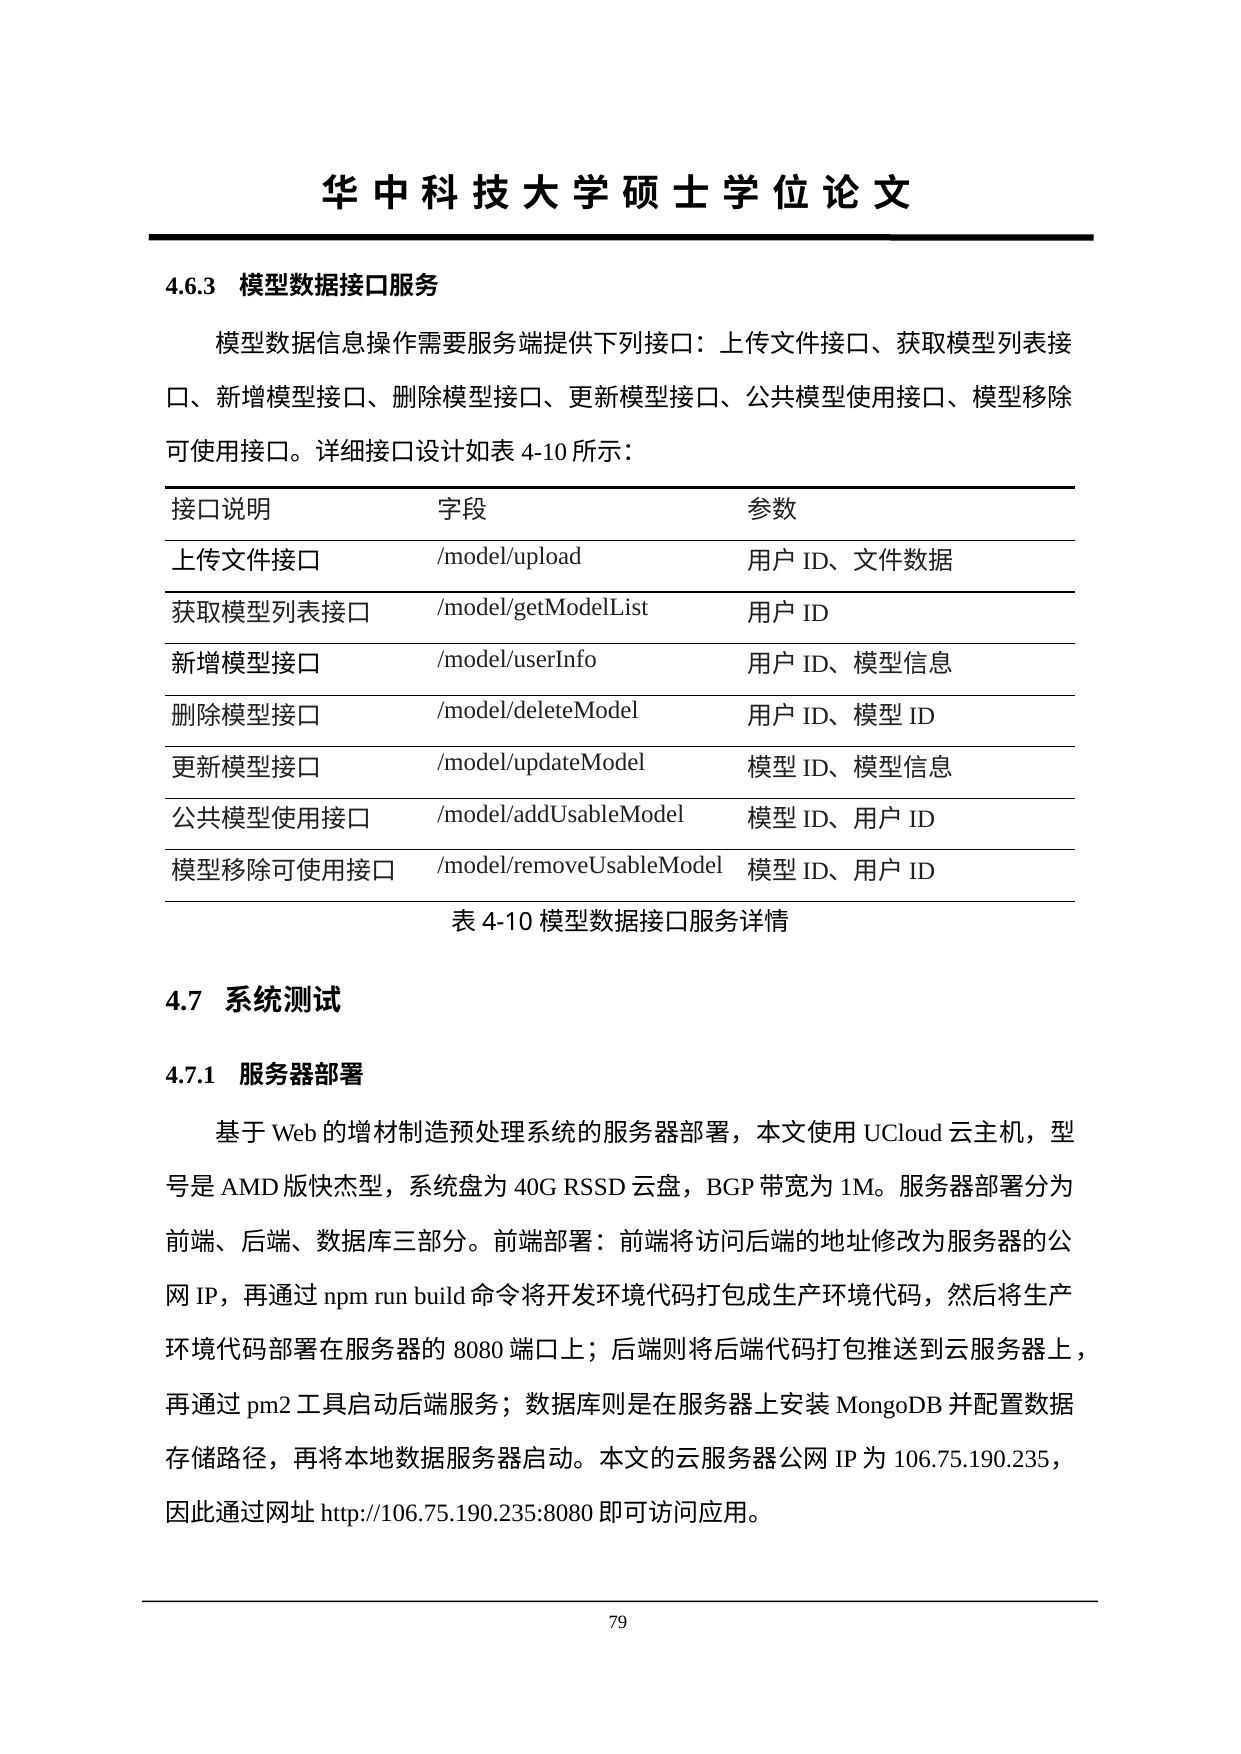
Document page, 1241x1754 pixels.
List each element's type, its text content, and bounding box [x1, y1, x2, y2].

table_cell /model/getModelList [431, 593, 741, 643]
table_cell 模型ID、用户ID [741, 850, 1075, 901]
table_cell 上传文件接口 [165, 541, 431, 591]
text 基于Web的增材制造预处理系统的服务器部署，本文使用UCloud云主机，型号是AMD版快杰型，系统盘为40G RSSD云盘，BGP带宽为1M。服务器部署分为前端、后端、数据库三部分。前端部署：前端将访问后端的地址修改为服务器的公网IP，再通过npm run build命令将开发环境代码打包成生产环境代码，然后将生产环境代码部署在服务器的8080端口上；后端则将后端代码打包推送到云服务器上，再通过pm2工具启动后端服务；数据库则是在服务器上安装MongoDB并配置数据存储路径，再将本地数据服务器启动。本文的云服务器公网IP为106.75.190.235，因此通过网址http://106.75.190.235:8080即可访问应用。 [165, 1112, 1075, 1529]
table_cell 用户ID [741, 593, 1075, 643]
table_cell 获取模型列表接口 [165, 593, 431, 643]
table_cell 模型ID、用户ID [741, 799, 1075, 849]
table_cell /model/deleteModel [431, 696, 741, 746]
table_cell 删除模型接口 [165, 696, 431, 746]
table_cell 模型ID、模型信息 [741, 747, 1075, 798]
table_cell 模型移除可使用接口 [165, 850, 431, 901]
table_cell /model/addUsableModel [431, 799, 741, 849]
table_cell /model/updateModel [431, 747, 741, 798]
table_cell 用户ID、文件数据 [741, 541, 1075, 591]
table_cell /model/upload [431, 541, 741, 591]
table_cell 用户ID、模型信息 [741, 644, 1075, 694]
table_cell 更新模型接口 [165, 747, 431, 798]
table_cell /model/removeUsableModel [431, 850, 741, 901]
subtitle 模型数据接口服务 [165, 266, 1075, 302]
table_cell 新增模型接口 [165, 644, 431, 694]
table_cell /model/userInfo [431, 644, 741, 694]
subtitle 服务器部署 [165, 1055, 1075, 1091]
table_header 参数 [741, 489, 1075, 540]
table_cell 公共模型使用接口 [165, 799, 431, 849]
table_header 字段 [431, 489, 741, 540]
table_header 接口说明 [165, 489, 431, 540]
subtitle 系统测试 [165, 977, 1075, 1019]
table_cell 用户ID、模型ID [741, 696, 1075, 746]
